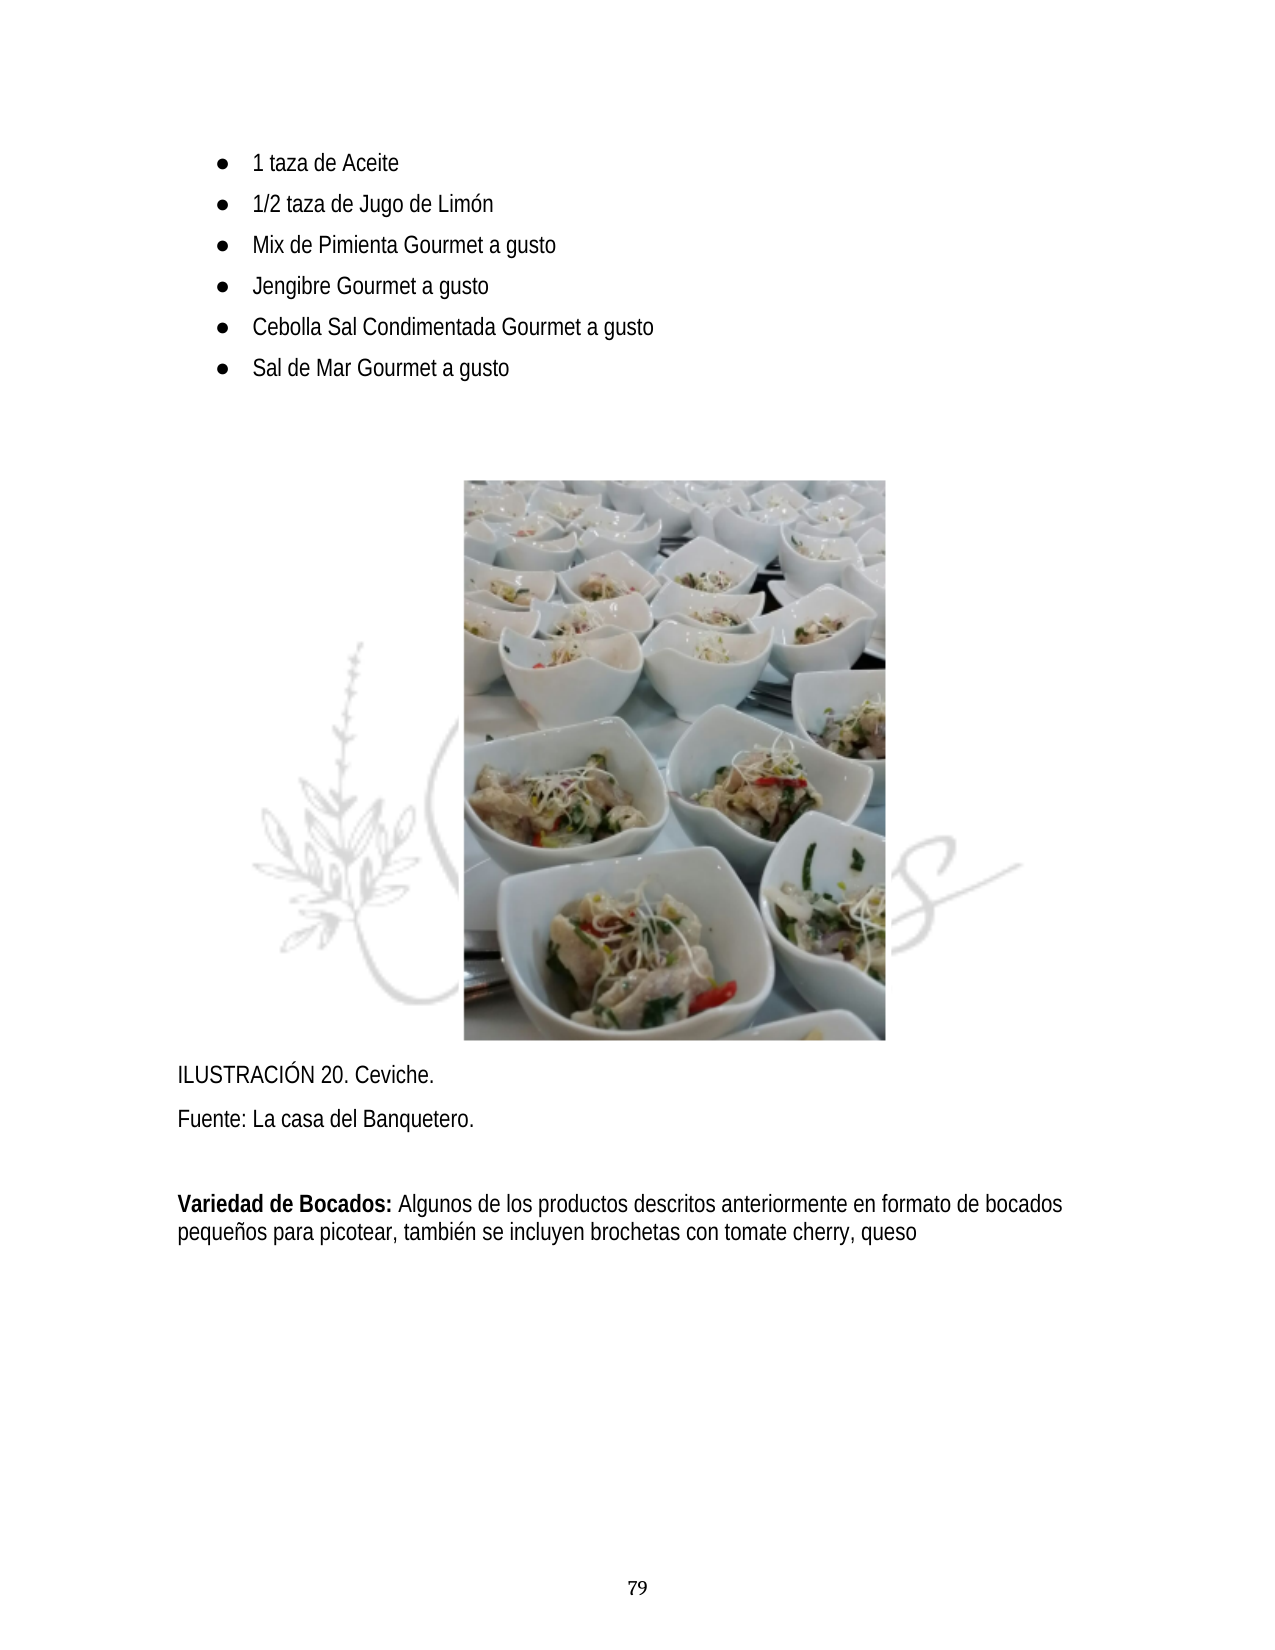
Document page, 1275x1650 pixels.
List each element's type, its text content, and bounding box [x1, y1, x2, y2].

text Variedad de Bocados: Algunos de los productos descritos anteriormente en formato de bocados pequeños para picotear, también se incluyen brochetas con tomate cherry, queso [177, 1189, 1098, 1246]
text Fuente: La casa del Banquetero. [177, 1103, 1098, 1132]
list 1/2 taza de Jugo de Limón [215, 189, 1098, 217]
list Jengibre Gourmet a gusto [215, 271, 1098, 300]
text ILUSTRACIÓN 20. Ceviche. [177, 1059, 1098, 1088]
list Sal de Mar Gourmet a gusto [215, 353, 1098, 382]
list 1 taza de Aceite [215, 148, 1098, 176]
list Mix de Pimienta Gourmet a gusto [215, 230, 1098, 258]
picture [458, 476, 892, 1047]
list Cebolla Sal Condimentada Gourmet a gusto [215, 312, 1098, 341]
